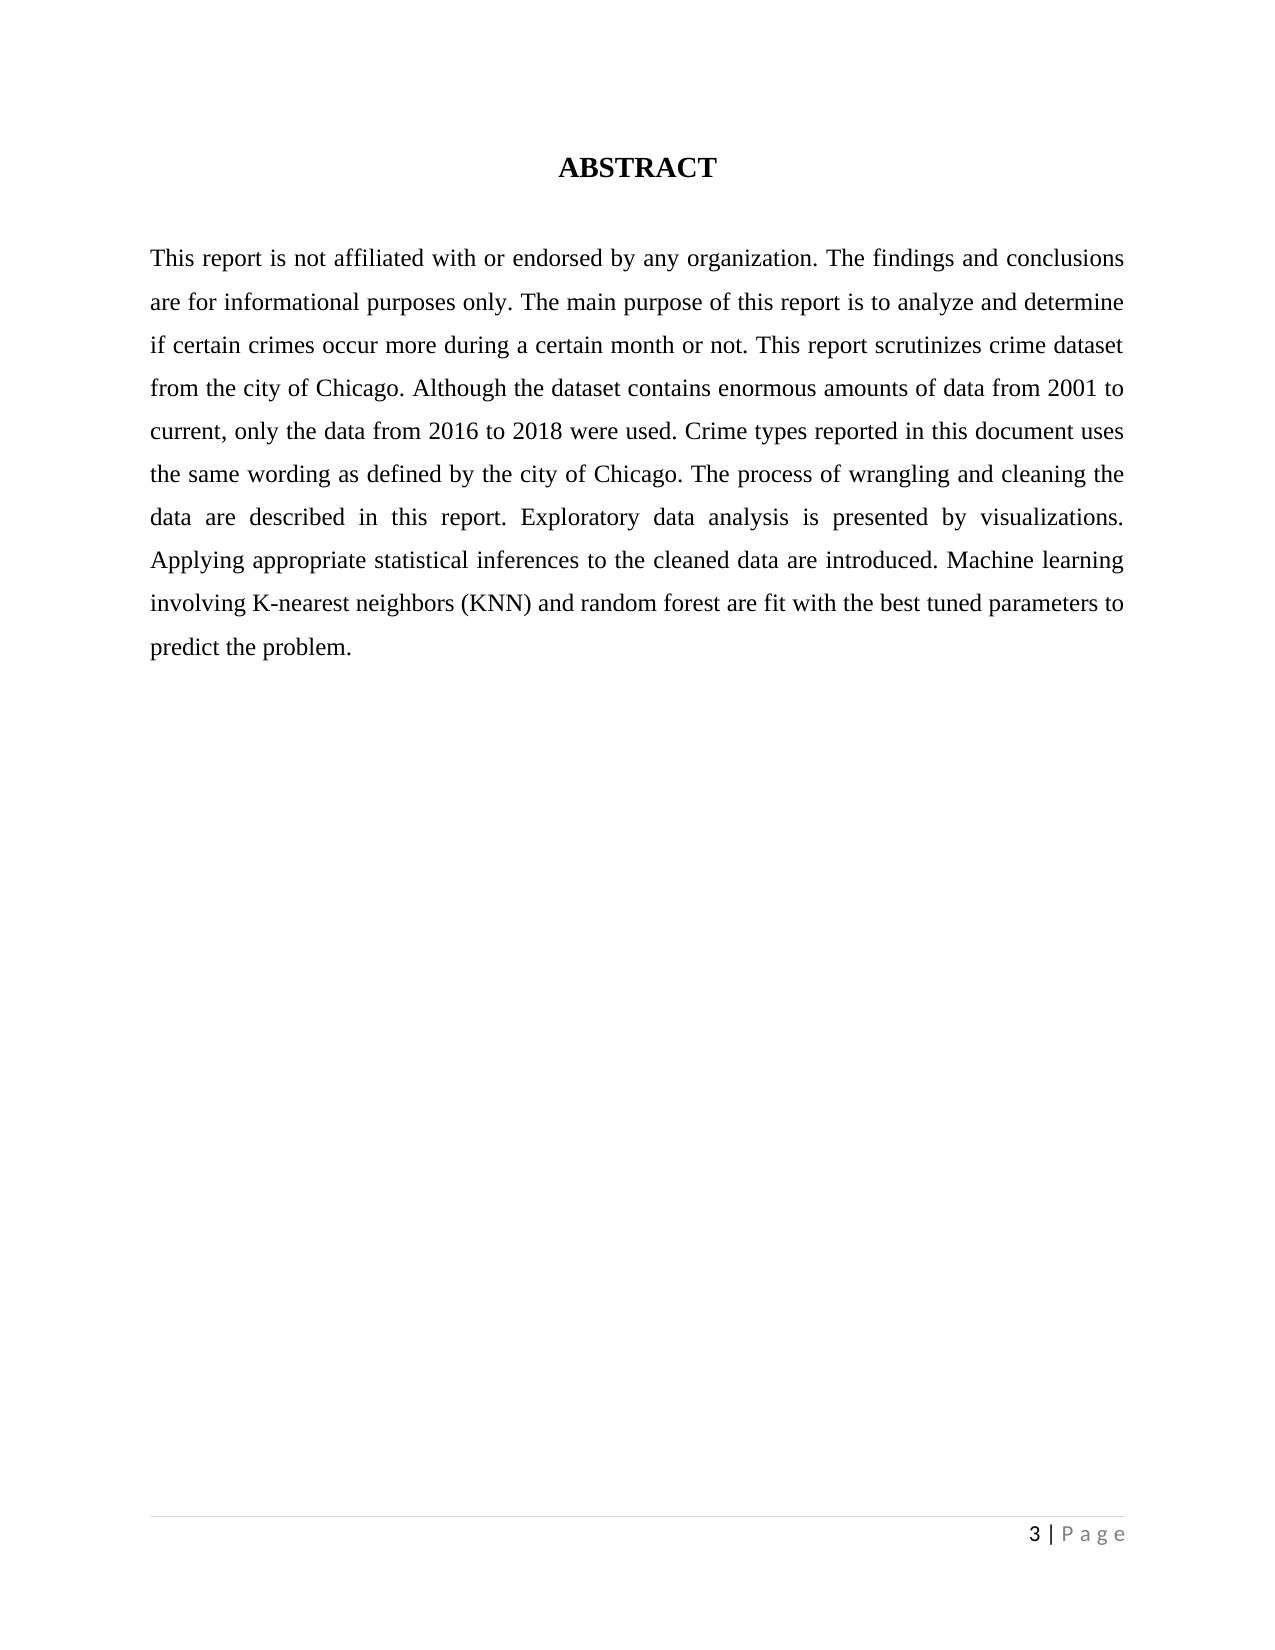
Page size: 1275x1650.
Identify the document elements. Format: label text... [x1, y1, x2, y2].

text ABSTRACT [150, 150, 1125, 183]
text This report is not affiliated with or endorsed by any organization. The findings and conclusions are for informational purposes only. The main purpose of this report is to analyze and determine if certain crimes occur more during a certain month or not. This report scrutinizes crime dataset from the city of Chicago. Although the dataset contains enormous amounts of data from 2001 to current, only the data from 2016 to 2018 were used. Crime types reported in this document uses the same wording as defined by the city of Chicago. The process of wrangling and cleaning the data are described in this report. Exploratory data analysis is presented by visualizations. Applying appropriate statistical inferences to the cleaned data are introduced. Machine learning involving K-nearest neighbors (KNN) and random forest are fit with the best tuned parameters to predict the problem. [150, 243, 1125, 660]
